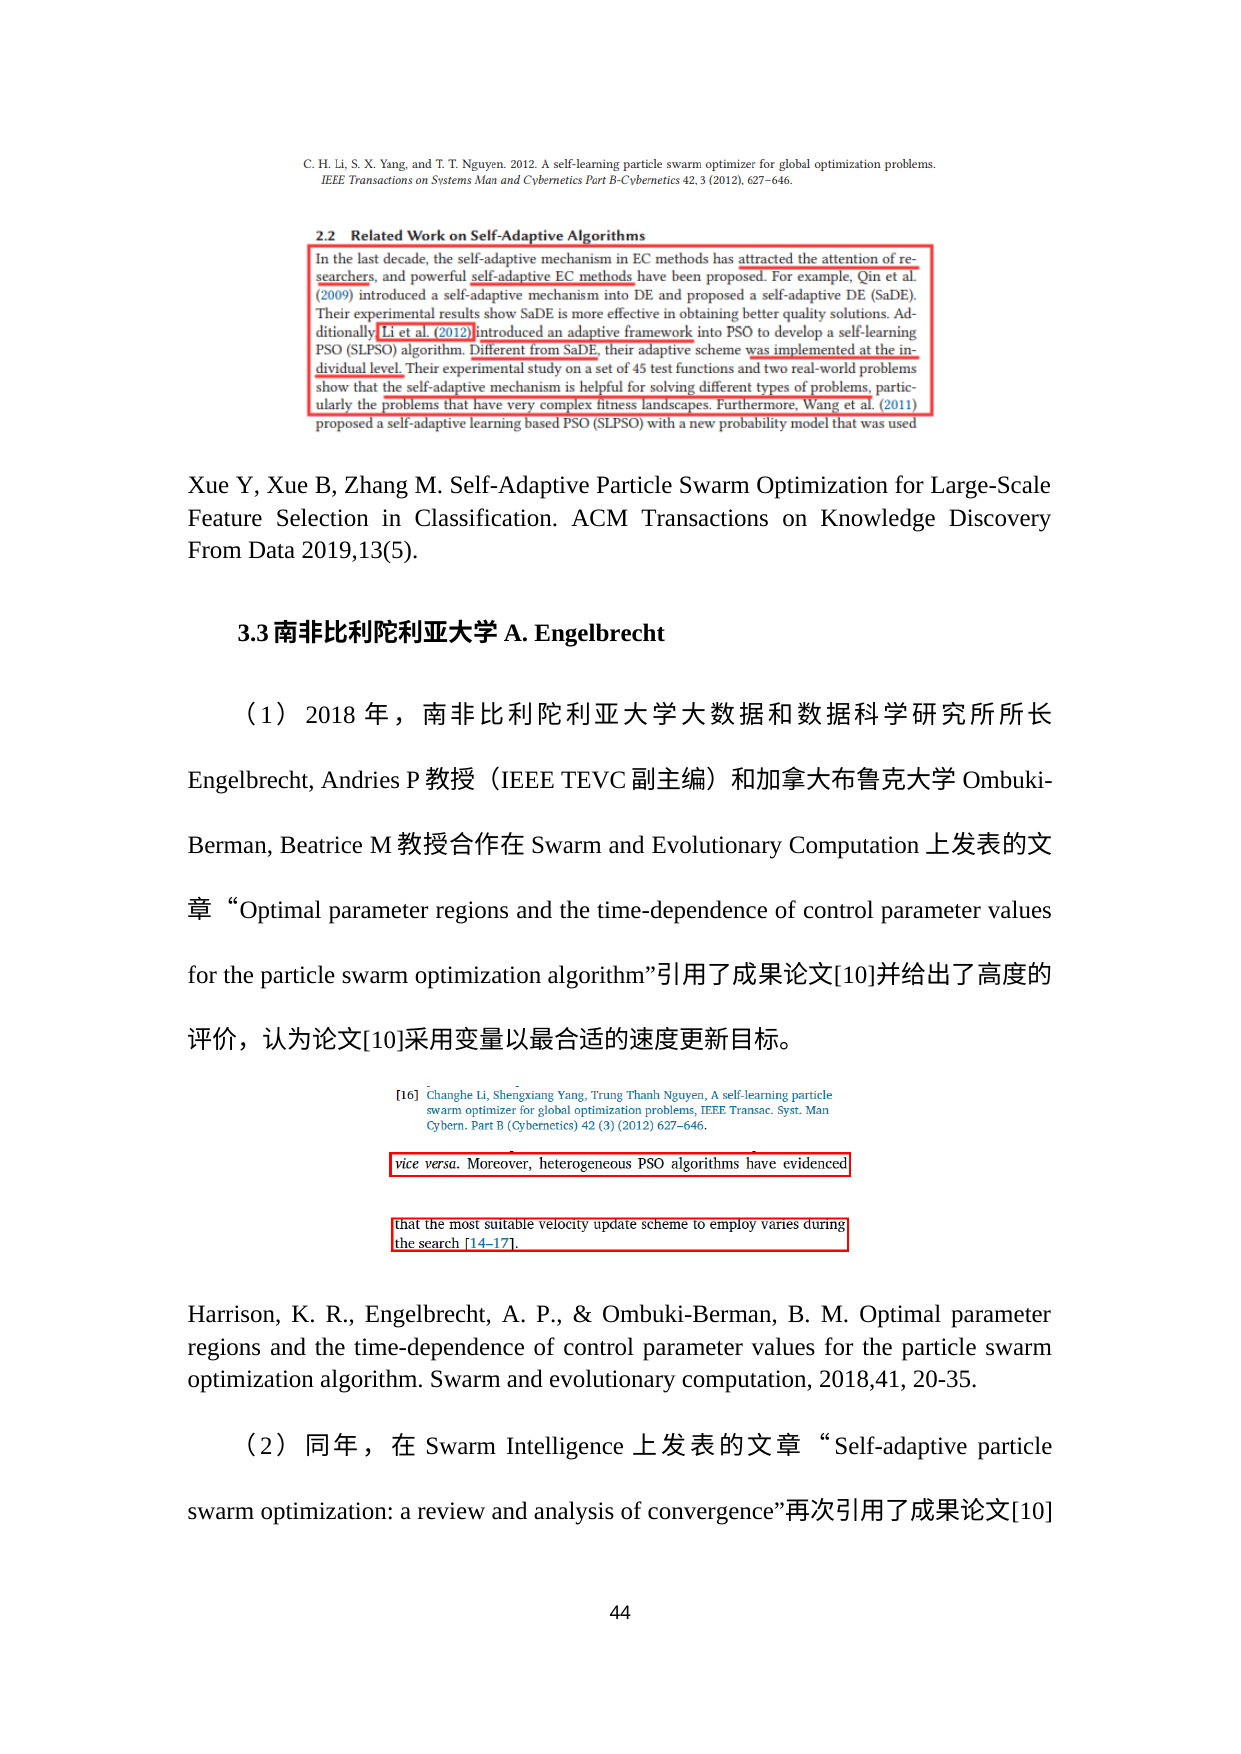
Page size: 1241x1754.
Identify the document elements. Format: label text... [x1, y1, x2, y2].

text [187, 1411, 1053, 1541]
picture [300, 159, 940, 185]
picture [392, 1086, 848, 1134]
picture [388, 1216, 852, 1254]
text Harrison, K. R., Engelbrecht, A. P., & Ombuki-Berman, B. M. Optimal parameter regions and the time-dependence of control parameter values for the particle swarm optimization algorithm. Swarm and evolutionary computation, 2018,41, 20-35. [187, 1297, 1053, 1395]
text Xue Y, Xue B, Zhang M. Self-Adaptive Particle Swarm Optimization for Large-Scale Feature Selection in Classification. ACM Transactions on Knowledge Discovery From Data 2019,13(5). [187, 468, 1053, 566]
picture [387, 1151, 853, 1178]
picture [298, 224, 942, 440]
subtitle 3.3南非比利陀利亚大学A. Engelbrecht [237, 598, 1053, 663]
text （1）2018年，南非比利陀利亚大学大数据和数据科学研究所所长Engelbrecht, Andries P教授（IEEE TEVC副主编）和加拿大布鲁克大学Ombuki-Berman, Beatrice M教授合作在Swarm and Evolutionary Computation上发表的文章“Optimal parameter regions and the time-dependence of control parameter values for the particle swarm optimization algorithm”引用了成果论文[10]并给出了高度的评价，认为论文[10]采用变量以最合适的速度更新目标。 [187, 680, 1053, 1070]
